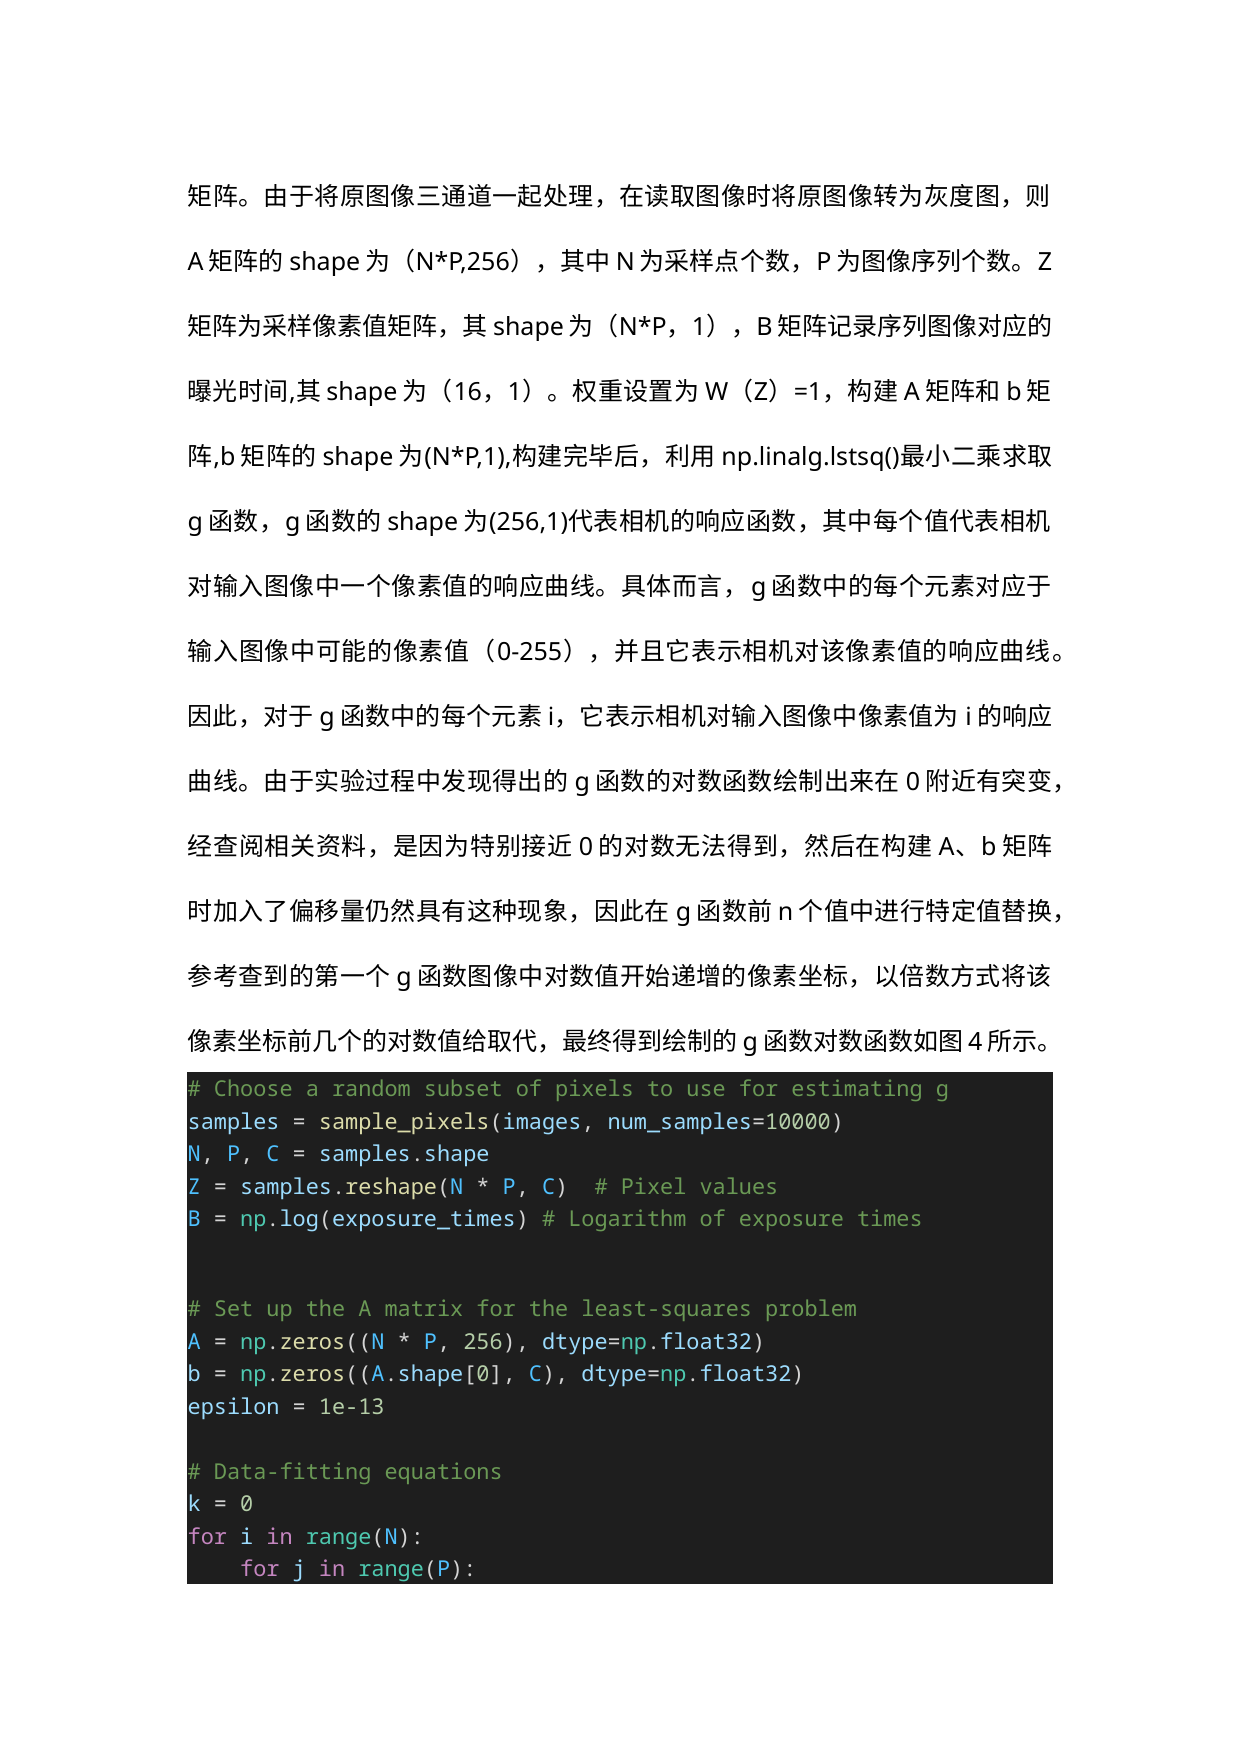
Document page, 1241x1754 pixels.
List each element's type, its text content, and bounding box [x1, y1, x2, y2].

text # Data-fitting equations [187, 1454, 1053, 1487]
text for j in range(P): [187, 1552, 1053, 1584]
text Z = samples.reshape(N * P, C) # Pixel values [187, 1169, 1053, 1202]
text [187, 162, 1053, 1072]
text A = np.zeros((N * P, 256), dtype=np.float32) [187, 1324, 1053, 1357]
text for i in range(N): [187, 1519, 1053, 1552]
text # Choose a random subset of pixels to use for estimating g [187, 1072, 1053, 1104]
text epsilon = 1e-13 [187, 1389, 1053, 1422]
text b = np.zeros((A.shape[0], C), dtype=np.float32) [187, 1357, 1053, 1389]
text # Set up the A matrix for the least-squares problem [187, 1292, 1053, 1324]
text k = 0 [187, 1487, 1053, 1519]
text B = np.log(exposure_times) # Logarithm of exposure times [187, 1202, 1053, 1234]
text samples = sample_pixels(images, num_samples=10000) [187, 1104, 1053, 1137]
text N, P, C = samples.shape [187, 1137, 1053, 1169]
